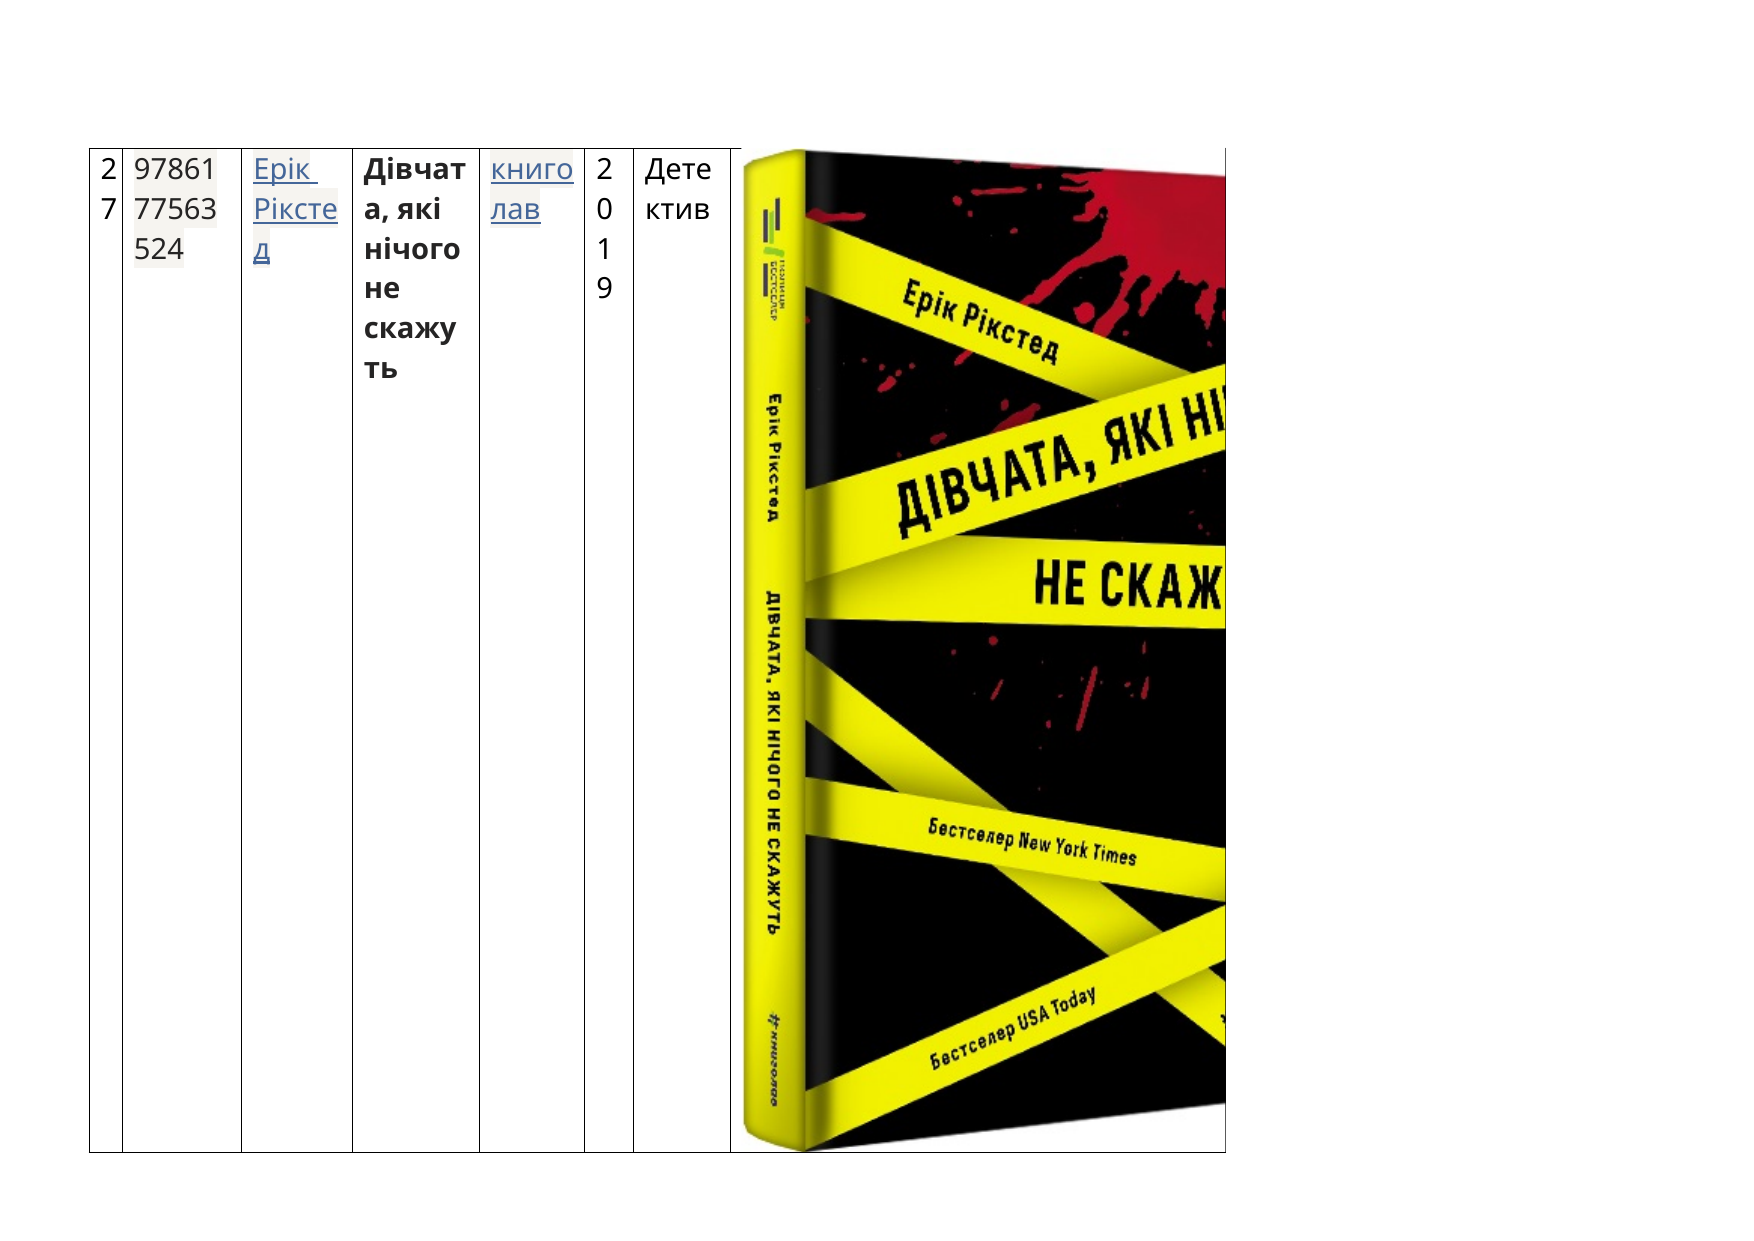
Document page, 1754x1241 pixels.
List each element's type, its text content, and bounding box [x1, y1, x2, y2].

table_cell [731, 149, 741, 1152]
table_cell книголав [480, 149, 584, 1152]
table_cell 2019 [585, 149, 633, 1152]
table_cell 9786177563524 [123, 149, 241, 1152]
table_cell 27 [90, 149, 122, 1152]
picture [741, 148, 1226, 1152]
table_cell Ерік Рікстед [242, 149, 352, 1152]
table_cell Детектив [634, 149, 730, 1152]
table_cell Дівчата, які нічого не скажуть [353, 149, 479, 1152]
